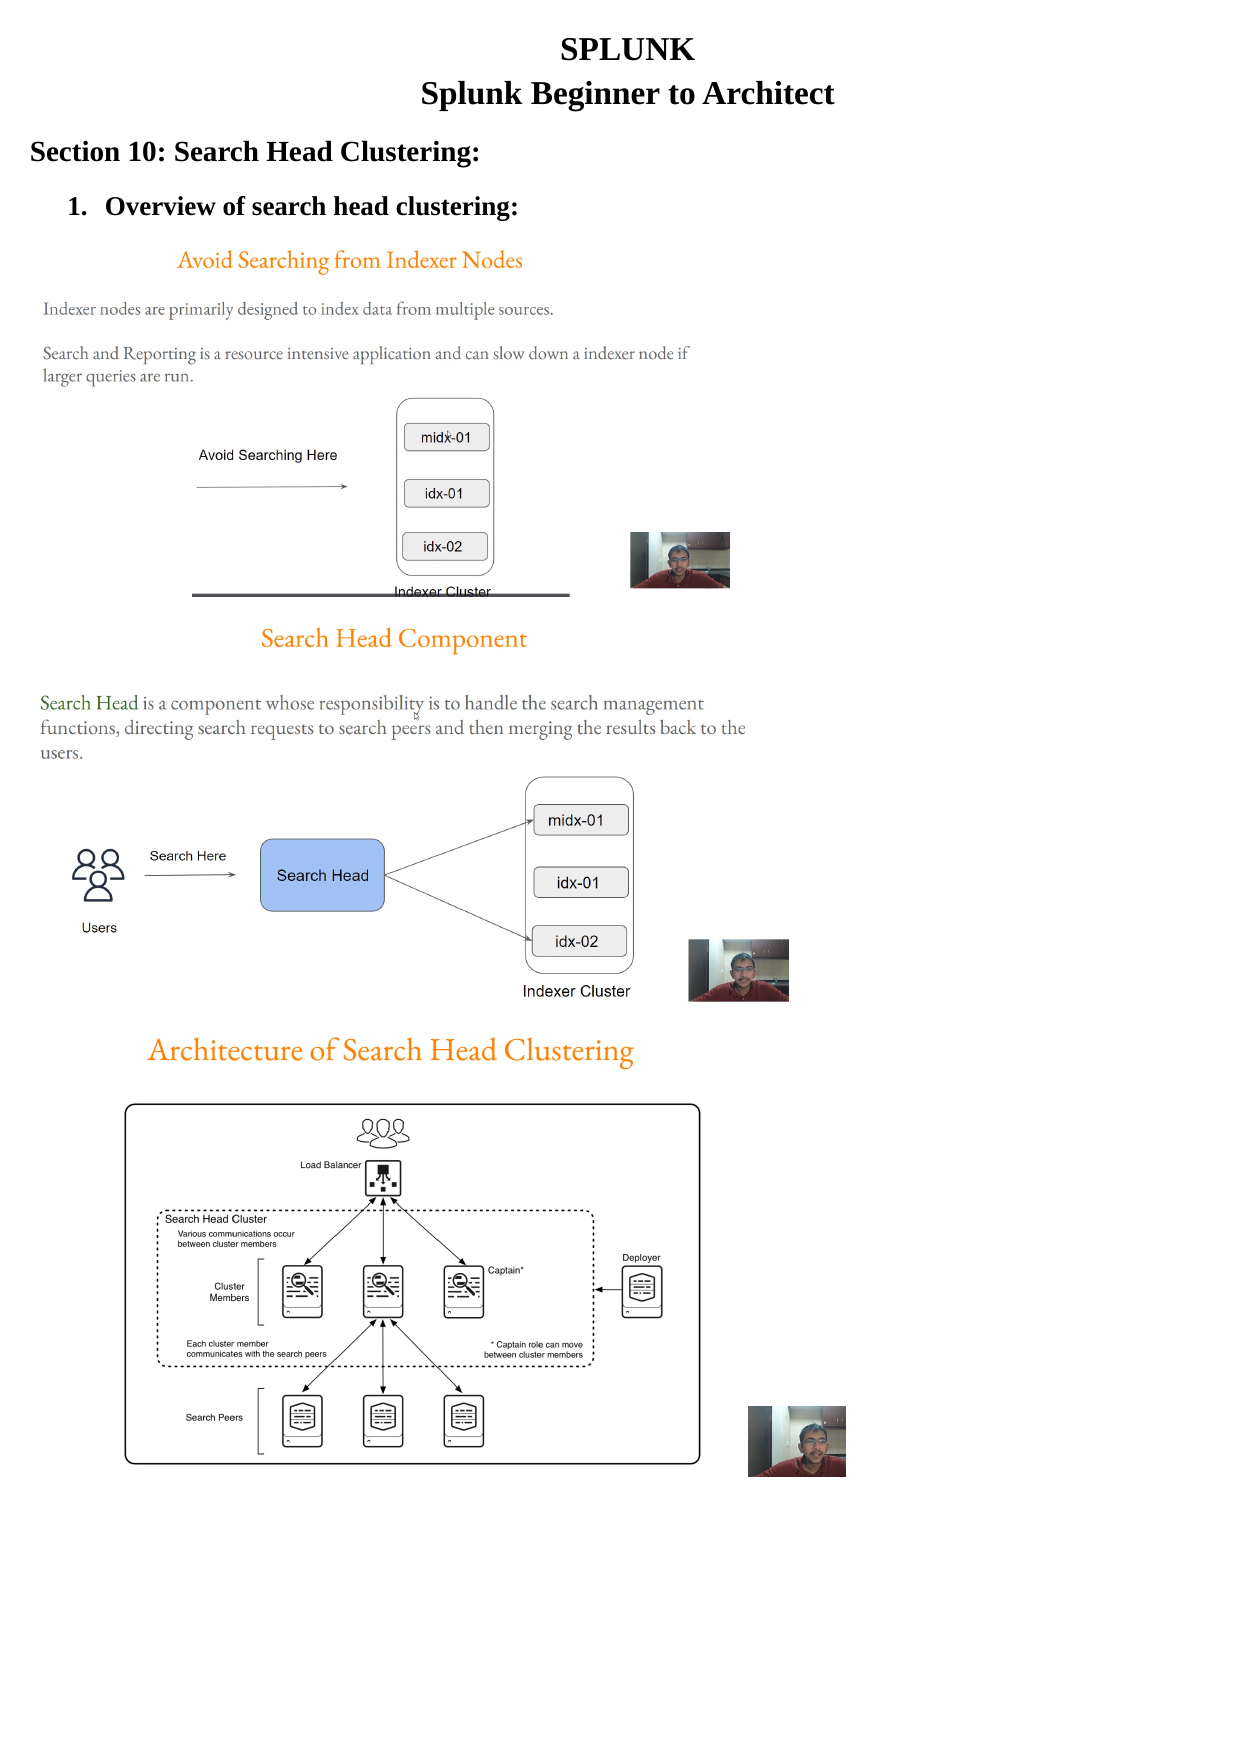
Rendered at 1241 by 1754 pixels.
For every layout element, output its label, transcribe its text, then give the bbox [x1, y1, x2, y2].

list SPLUNK [44, 29, 1211, 68]
picture [29, 618, 789, 1002]
list Overview of search head clustering: [67, 189, 1211, 221]
list Splunk Beginner to Architect [44, 74, 1211, 112]
text Section 10: Search Head Clustering: [29, 134, 1211, 168]
picture [29, 242, 748, 597]
picture [29, 1023, 846, 1477]
